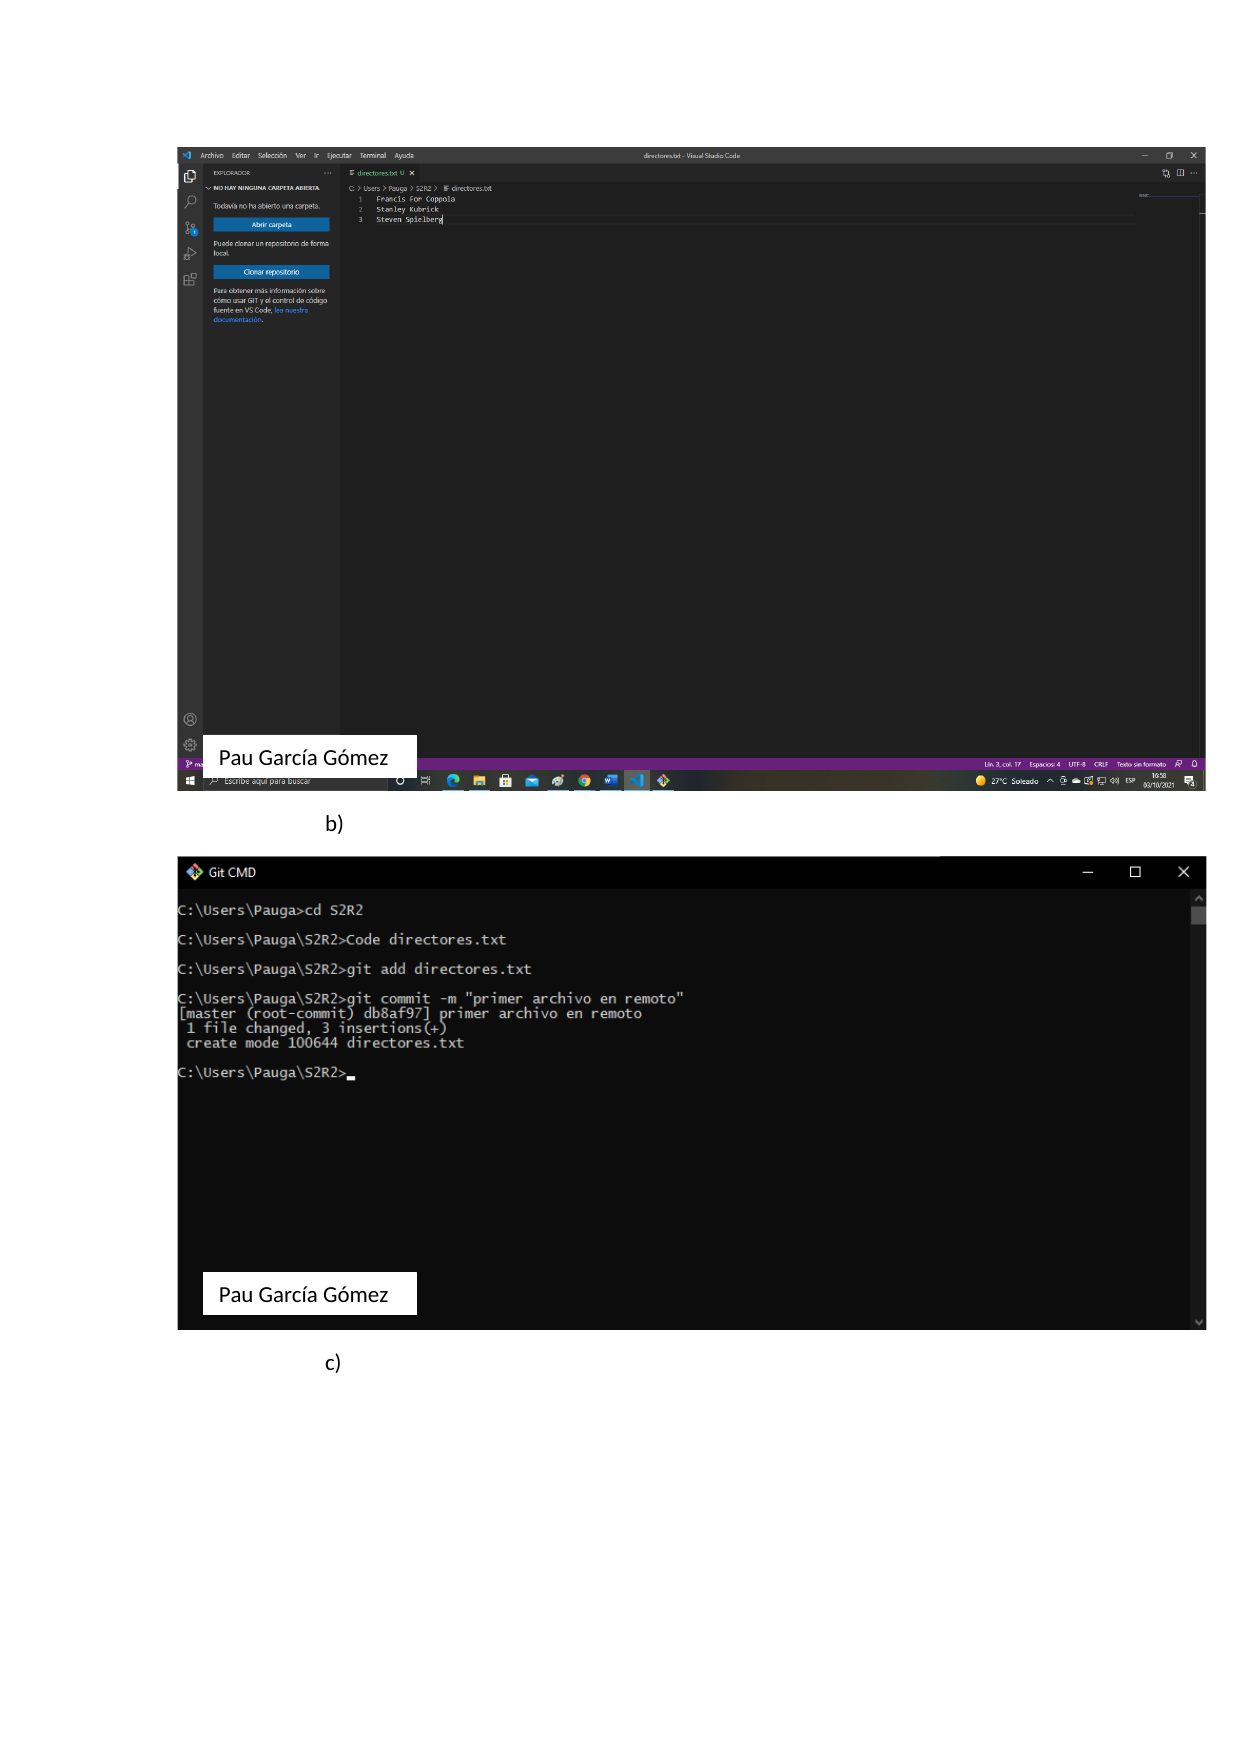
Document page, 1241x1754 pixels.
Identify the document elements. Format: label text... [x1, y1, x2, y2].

text b) [177, 809, 1063, 837]
text c) [177, 1348, 1063, 1376]
picture [177, 856, 1207, 1330]
picture [177, 147, 1206, 791]
